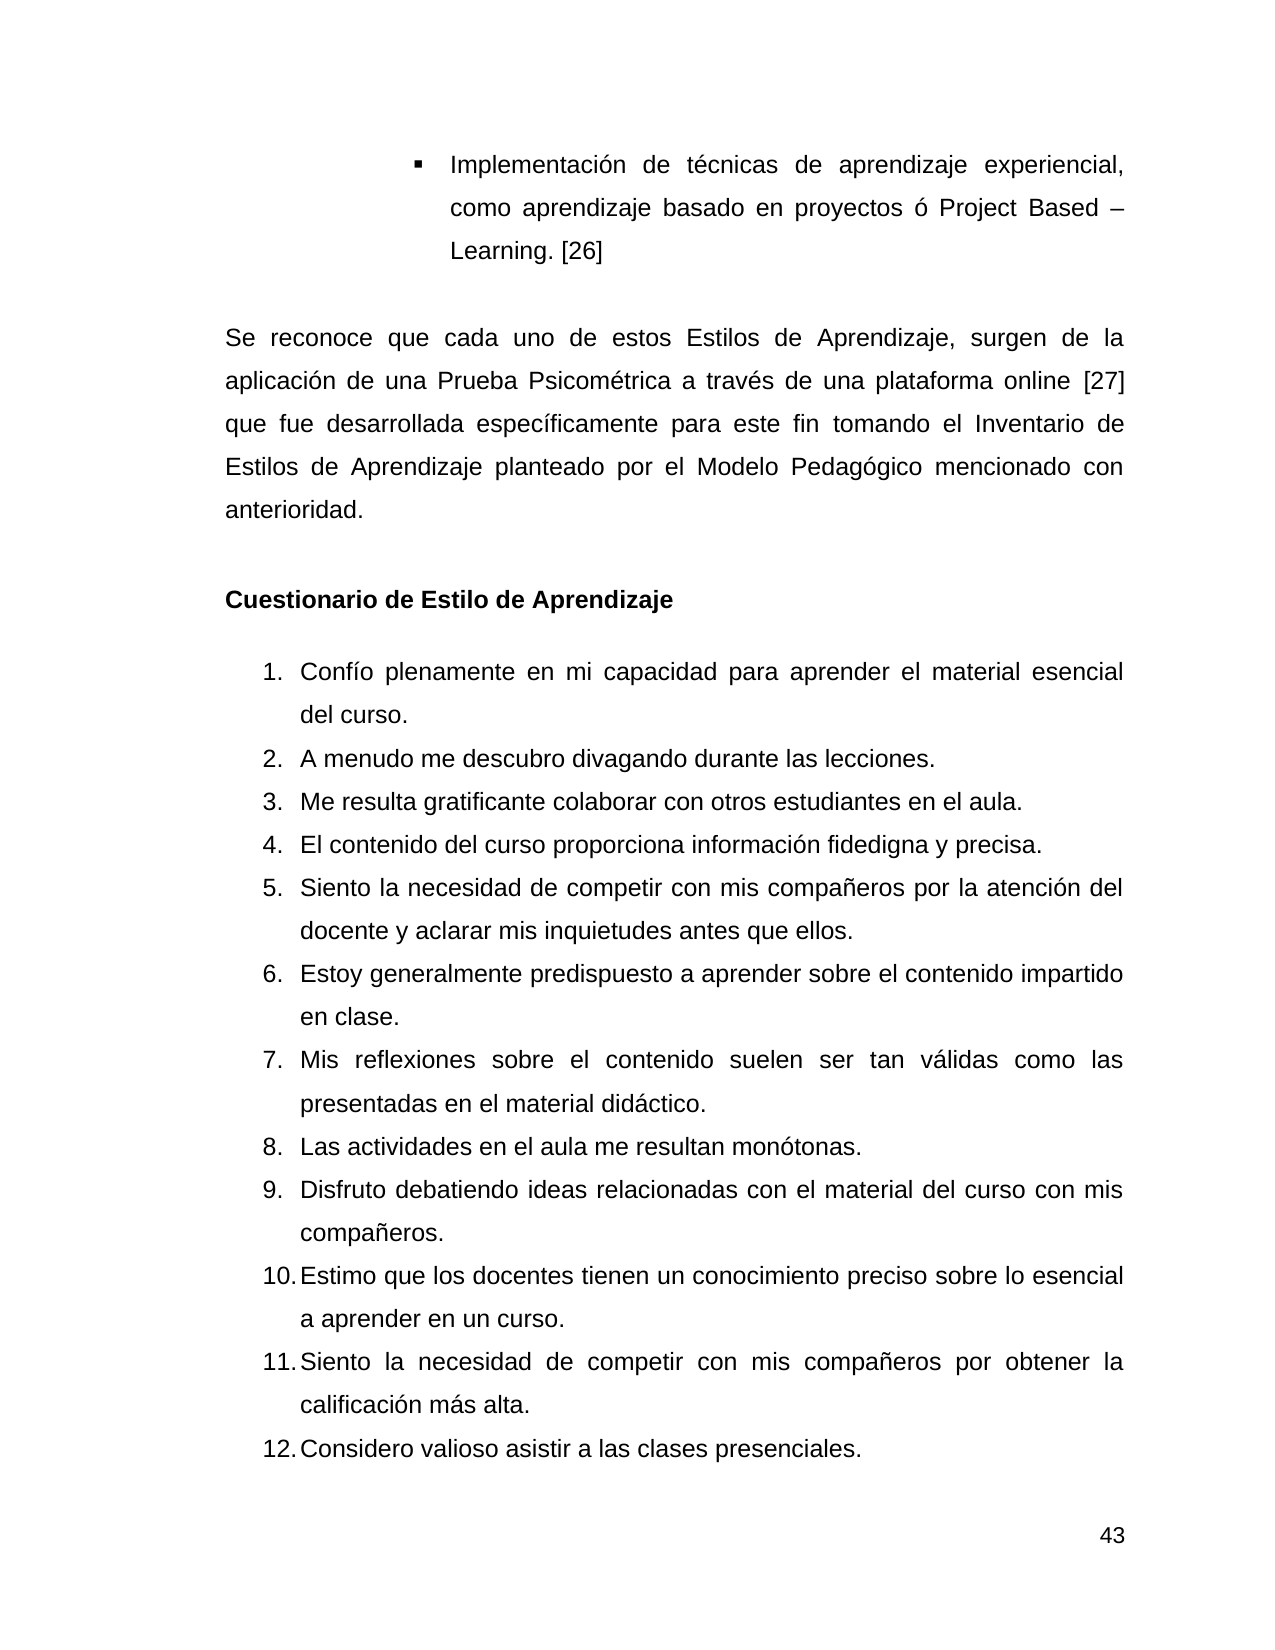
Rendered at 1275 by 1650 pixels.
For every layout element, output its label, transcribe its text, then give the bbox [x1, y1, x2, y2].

list Disfruto debatiendo ideas relacionadas con el material del curso con mis compañeros. [262, 1175, 1125, 1247]
text Se reconoce que cada uno de estos Estilos de Aprendizaje, surgen de la aplicación de una Prueba Psicométrica a través de una plataforma online que fue desarrollada específicamente para este fin tomando el Inventario de Estilos de Aprendizaje planteado por el Modelo Pedagógico mencionado con anterioridad. [225, 323, 1125, 524]
list Siento la necesidad de competir con mis compañeros por obtener la calificación más alta. [262, 1347, 1125, 1419]
list Confío plenamente en mi capacidad para aprender el material esencial del curso. [262, 657, 1125, 729]
list Me resulta gratificante colaborar con otros estudiantes en el aula. [262, 787, 1125, 816]
list Considero valioso asistir a las clases presenciales. [262, 1434, 1125, 1462]
list Implementación de técnicas de aprendizaje experiencial, como aprendizaje basado en proyectos ó Project Based – Learning. [412, 150, 1125, 265]
list Mis reflexiones sobre el contenido suelen ser tan válidas como las presentadas en el material didáctico. [262, 1046, 1125, 1117]
list A menudo me descubro divagando durante las lecciones. [262, 744, 1125, 772]
list Estimo que los docentes tienen un conocimiento preciso sobre lo esencial a aprender en un curso. [262, 1261, 1125, 1333]
list Las actividades en el aula me resultan monótonas. [262, 1132, 1125, 1161]
list Siento la necesidad de competir con mis compañeros por la atención del docente y aclarar mis inquietudes antes que ellos. [262, 873, 1125, 945]
subtitle Cuestionario de Estilo de Aprendizaje [225, 586, 1125, 614]
list Estoy generalmente predispuesto a aprender sobre el contenido impartido en clase. [262, 959, 1125, 1031]
list El contenido del curso proporciona información fidedigna y precisa. [262, 830, 1125, 859]
